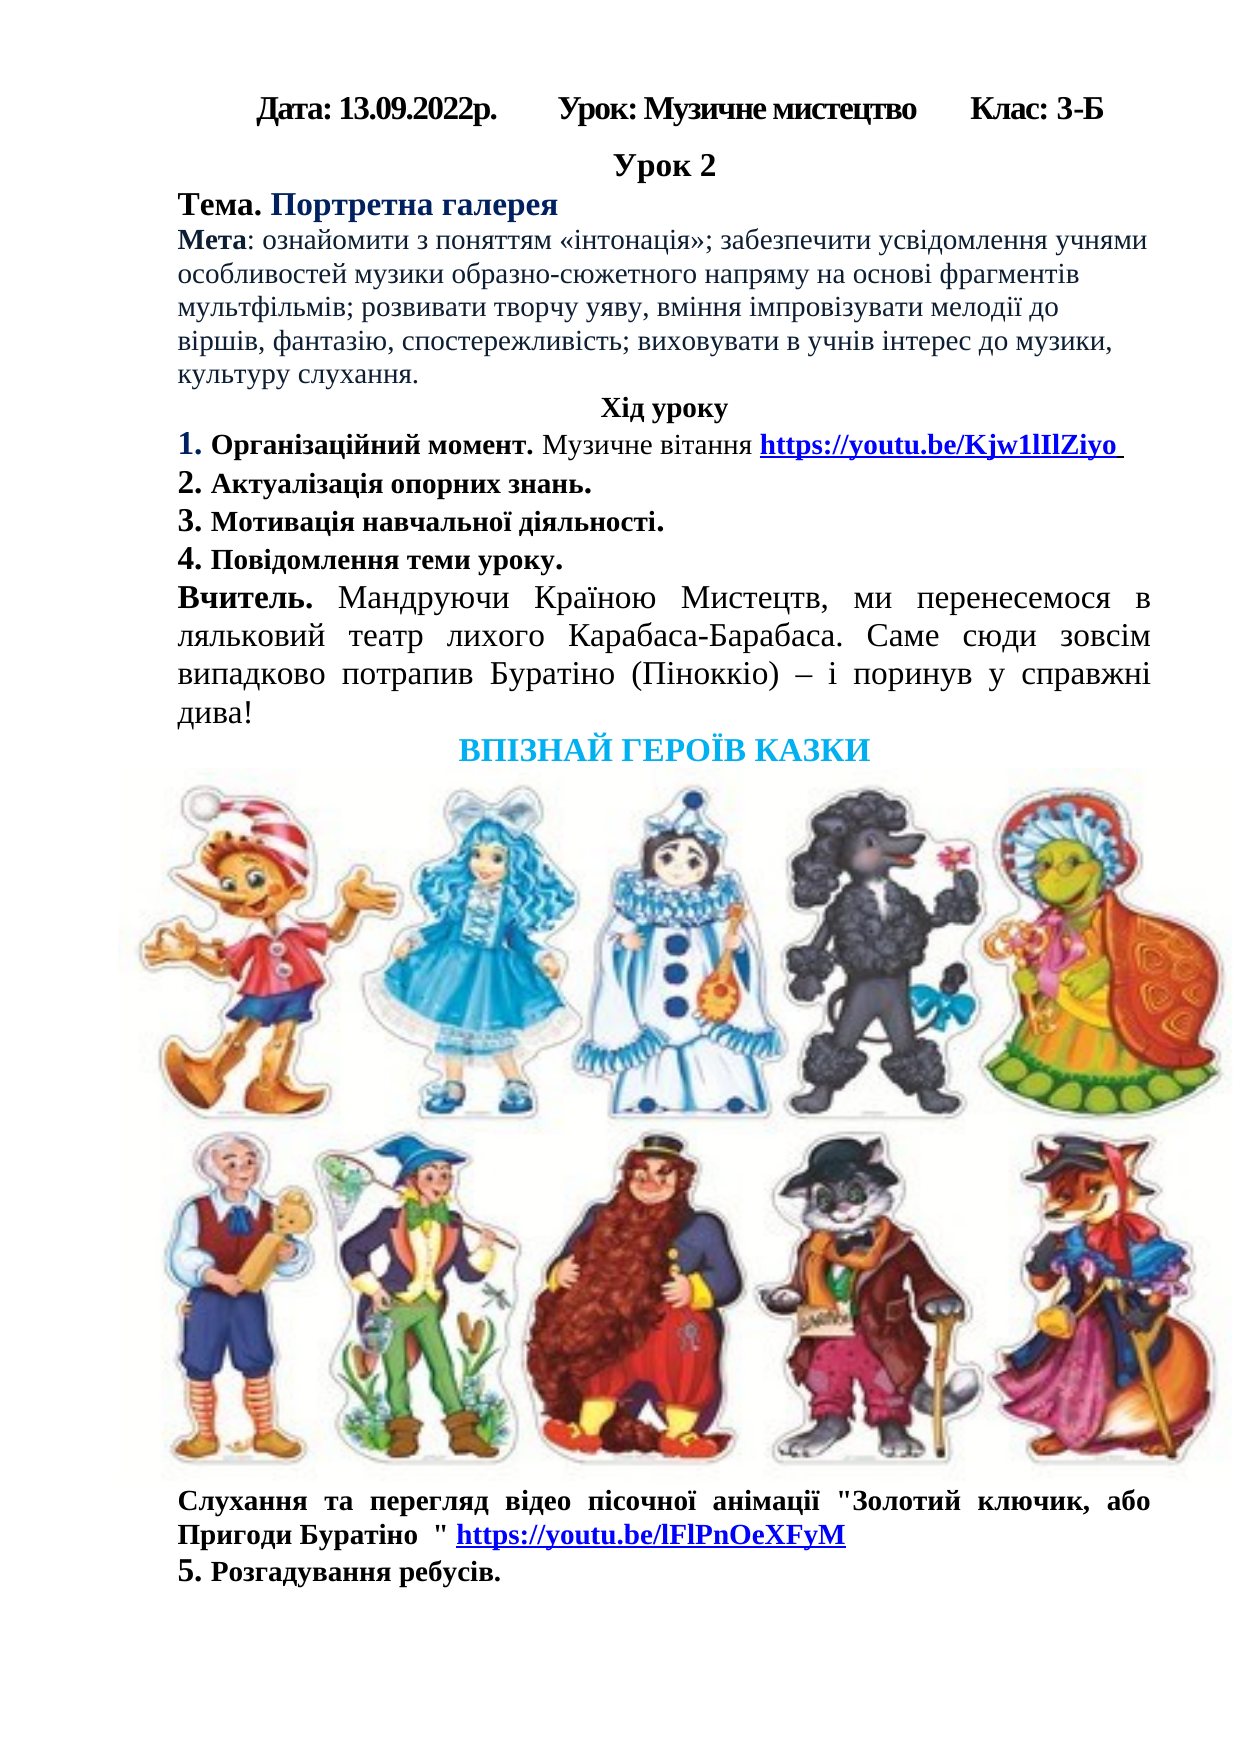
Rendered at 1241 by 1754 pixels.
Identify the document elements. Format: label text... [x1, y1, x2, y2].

text Мета: ознайомити з поняттям «інтонація»; забезпечити усвідомлення учнями особливостей музики образно-сюжетного напряму на основі фрагментів мультфільмів; розвивати творчу уяву, вміння імпровізувати мелодії до віршів, фантазію, спостережливість; виховувати в учнів інтерес до музики, культуру слухання. [177, 222, 1152, 390]
text 1. Організаційний момент. Музичне вітання https://youtu.be/Kjw1lIlZiyo [177, 424, 1152, 462]
text Дата: 13.09.2022р. Урок: Музичне мистецтво Клас: 3-Б [177, 89, 1152, 127]
text 5. Розгадування ребусів. [177, 1550, 1152, 1589]
text 4. Повідомлення теми уроку. [177, 539, 1152, 577]
text Урок 2 [177, 146, 1152, 184]
text 3. Мотивація навчальної діяльності. [177, 500, 1152, 539]
text Слухання та перегляд відео пісочної анімації "Золотий ключик, або Пригоди Буратіно " https://youtu.be/lFlPnOeXFyM [177, 1484, 1152, 1550]
text Тема. Портретна галерея [177, 184, 1152, 222]
text ВПІЗНАЙ ГЕРОЇВ КАЗКИ [177, 730, 1152, 768]
picture [118, 768, 1233, 1484]
text Вчитель. Мандруючи Країною Мистецтв, ми перенесемося в ляльковий театр лихого Карабаса-Барабаса. Саме сюди зовсім випадково потрапив Буратіно (Піноккіо) – і поринув у справжні дива! [177, 577, 1152, 730]
text Хід уроку [177, 390, 1152, 424]
text 2. Актуалізація опорних знань. [177, 462, 1152, 500]
